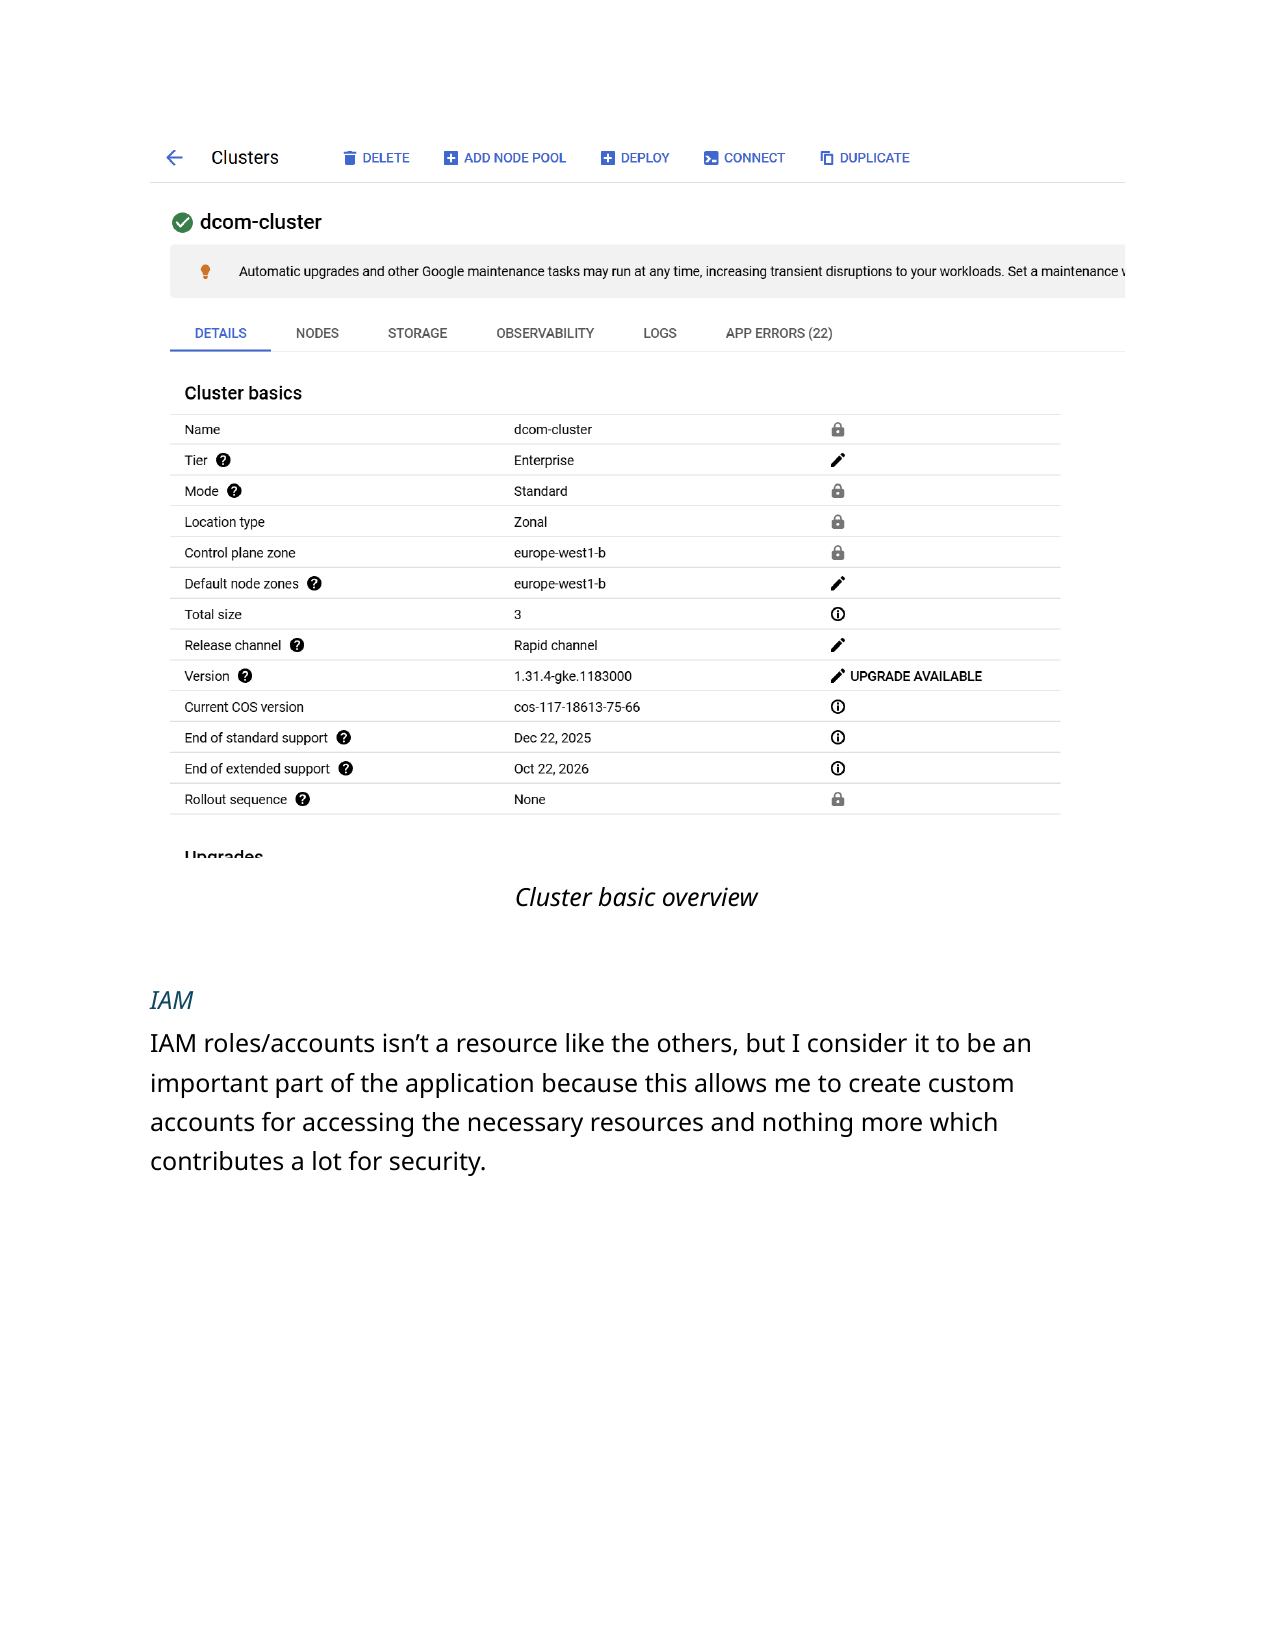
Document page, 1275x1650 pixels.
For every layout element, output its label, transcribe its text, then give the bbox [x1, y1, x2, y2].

subtitle IAM [150, 983, 1125, 1017]
text Cluster basic overview [150, 879, 1125, 913]
picture [150, 150, 1125, 858]
text IAM roles/accounts isn’t a resource like the others, but I consider it to be an important part of the application because this allows me to create custom accounts for accessing the necessary resources and nothing more which contributes a lot for security. [150, 1026, 1125, 1178]
